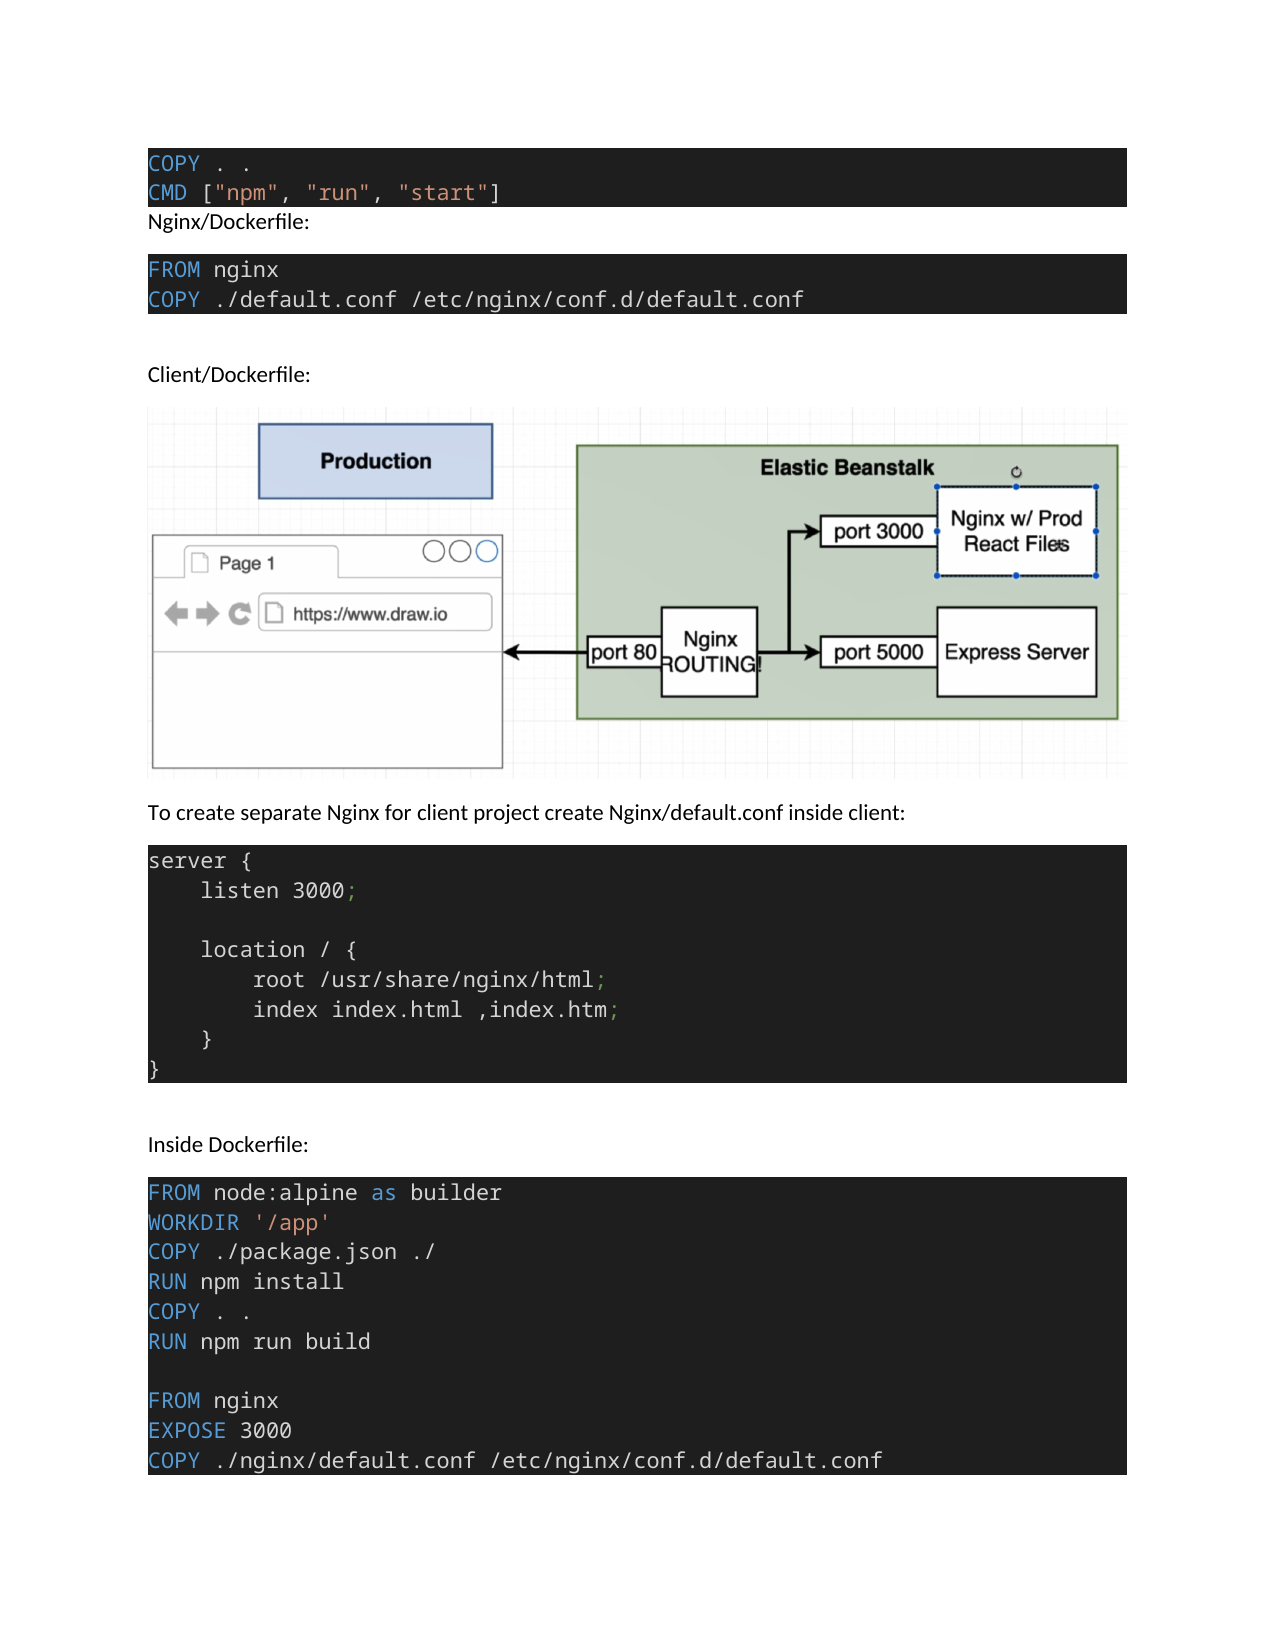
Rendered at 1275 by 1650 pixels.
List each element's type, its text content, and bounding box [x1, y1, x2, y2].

text COPY . . [148, 1296, 1127, 1326]
text RUN npm run build [148, 1326, 1127, 1356]
text RUN npm install [148, 1266, 1127, 1296]
text FROM node:alpine as builder [148, 1177, 1127, 1207]
text root /usr/share/nginx/html; [148, 964, 1127, 994]
text WORKDIR '/app' [148, 1207, 1127, 1236]
text listen 3000; [148, 874, 1127, 904]
text location / { [148, 934, 1127, 964]
text COPY ./package.json ./ [148, 1236, 1127, 1266]
text Inside Dockerfile: [148, 1130, 1127, 1158]
text COPY ./nginx/default.conf /etc/nginx/conf.d/default.conf [148, 1445, 1127, 1475]
text FROM nginx [148, 254, 1127, 284]
text server { [148, 845, 1127, 874]
text To create separate Nginx for client project create Nginx/default.conf inside client: [148, 798, 1127, 826]
text FROM nginx [148, 1385, 1127, 1415]
picture [147, 407, 1128, 779]
text Client/Dockerfile: [148, 361, 1127, 388]
text CMD ["npm", "run", "start"] [148, 177, 1127, 207]
text index index.html ,index.htm; [148, 994, 1127, 1023]
text COPY ./default.conf /etc/nginx/conf.d/default.conf [148, 284, 1127, 314]
text } [148, 1023, 1127, 1053]
text COPY . . [148, 148, 1127, 177]
text EXPOSE 3000 [148, 1415, 1127, 1445]
text } [148, 1053, 1127, 1083]
text Nginx/Dockerfile: [148, 207, 1127, 235]
